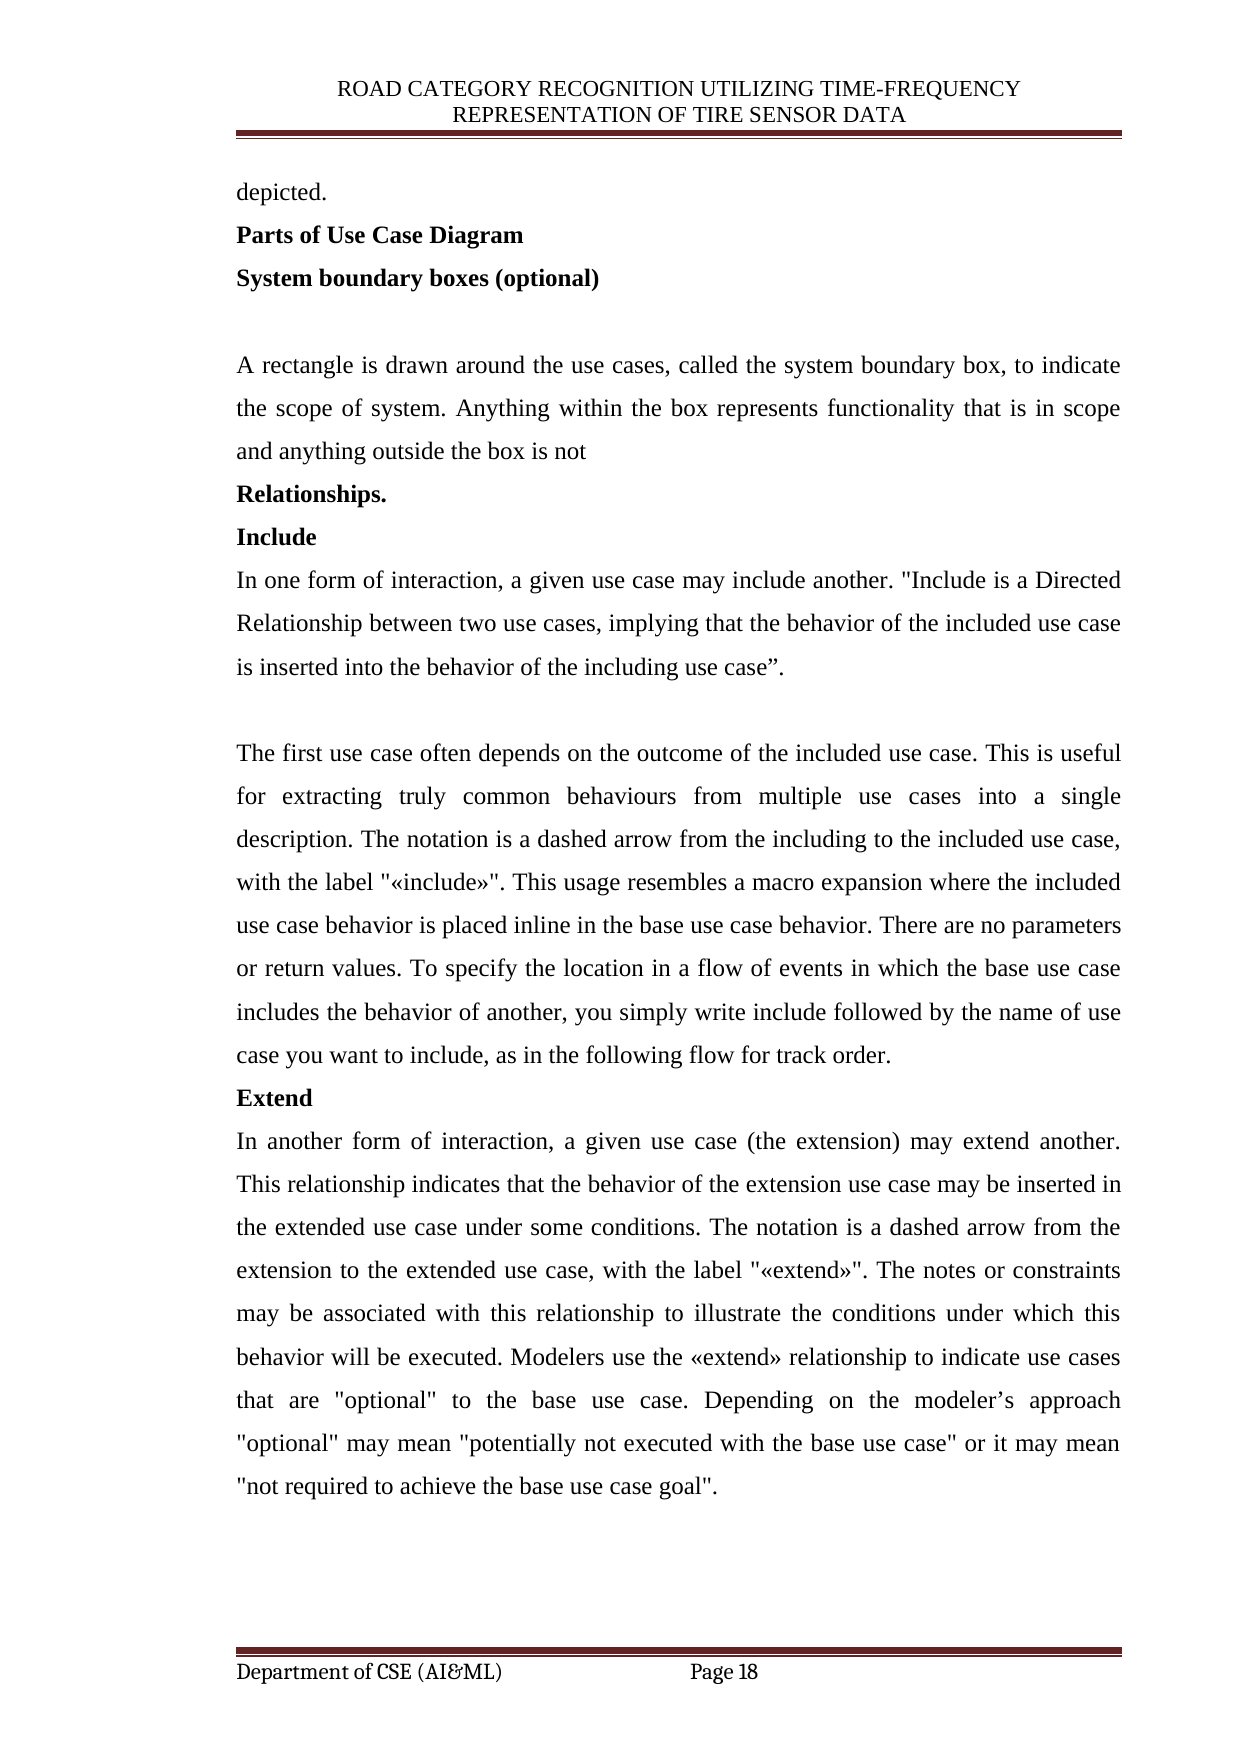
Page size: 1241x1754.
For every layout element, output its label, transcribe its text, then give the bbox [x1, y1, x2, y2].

text System boundary boxes (optional) [236, 263, 1122, 292]
text In another form of interaction, a given use case (the extension) may extend another. This relationship indicates that the behavior of the extension use case may be inserted in the extended use case under some conditions. The notation is a dashed arrow from the extension to the extended use case, with the label "«extend»". The notes or constraints may be associated with this relationship to illustrate the conditions under which this behavior will be executed. Modelers use the «extend» relationship to indicate use cases that are "optional" to the base use case. Depending on the modeler’s approach "optional" may mean "potentially not executed with the base use case" or it may mean "not required to achieve the base use case goal". [236, 1126, 1122, 1500]
text In one form of interaction, a given use case may include another. "Include is a Directed Relationship between two use cases, implying that the behavior of the included use case is inserted into the behavior of the including use case”. [236, 565, 1122, 680]
text A rectangle is drawn around the use cases, called the system boundary box, to indicate the scope of system. Anything within the box represents functionality that is in scope and anything outside the box is not [236, 350, 1122, 465]
text Include [236, 522, 1122, 551]
text Relationships. [236, 479, 1122, 508]
text The first use case often depends on the outcome of the included use case. This is useful for extracting truly common behaviours from multiple use cases into a single description. The notation is a dashed arrow from the including to the included use case, with the label "«include»". This usage resembles a macro expansion where the included use case behavior is placed inline in the base use case behavior. There are no parameters or return values. To specify the location in a flow of events in which the base use case includes the behavior of another, you simply write include followed by the name of use case you want to include, as in the following flow for track order. [236, 738, 1122, 1068]
text Extend [236, 1083, 1122, 1112]
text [236, 177, 1122, 206]
text Parts of Use Case Diagram [236, 220, 1122, 249]
